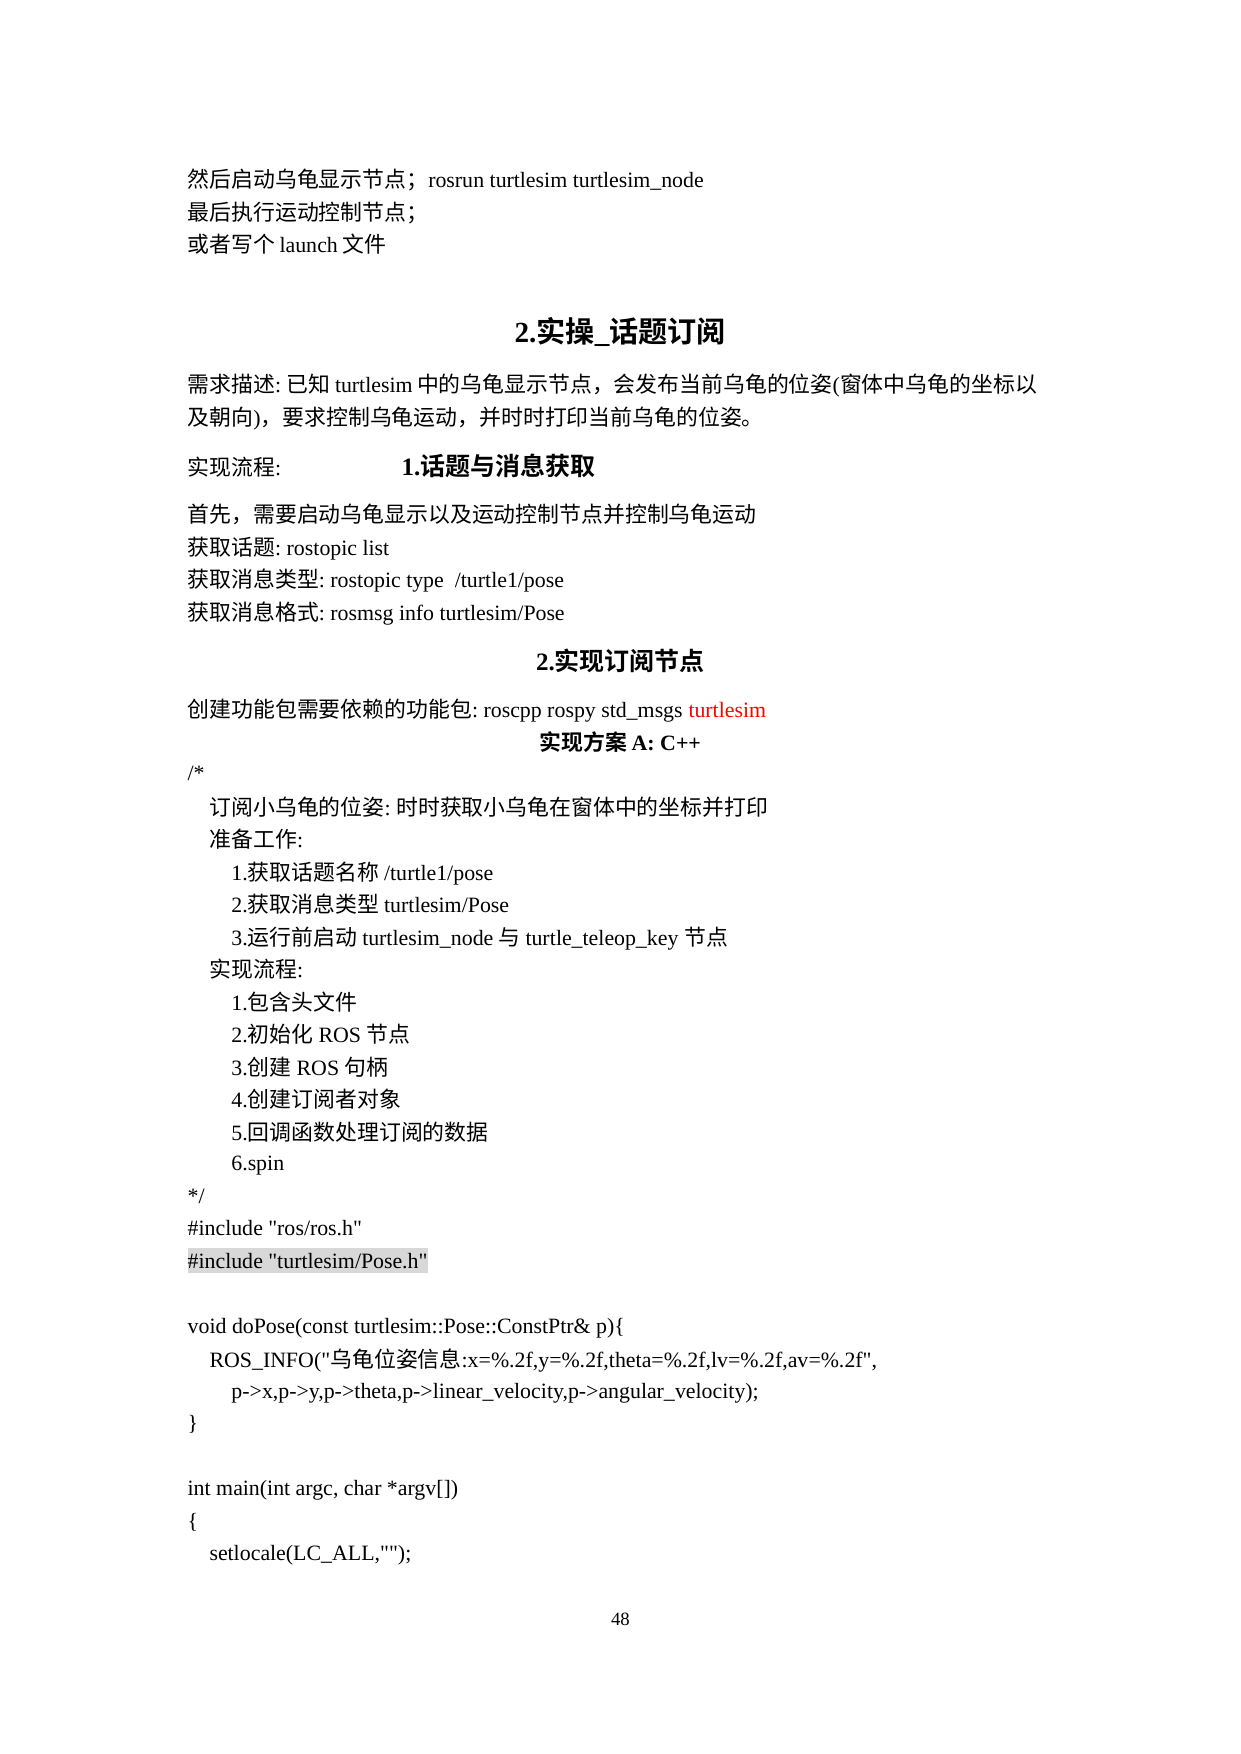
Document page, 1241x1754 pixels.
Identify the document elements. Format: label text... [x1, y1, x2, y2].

text 或者写个launch文件 [187, 227, 1053, 259]
text 2.实现订阅节点 [187, 627, 1053, 692]
text void doPose(const turtlesim::Pose::ConstPtr& p){ [187, 1309, 1053, 1342]
text 5.回调函数处理订阅的数据 [187, 1114, 1053, 1147]
text p->x,p->y,p->theta,p->linear_velocity,p->angular_velocity); [187, 1374, 1053, 1407]
text 首先，需要启动乌龟显示以及运动控制节点并控制乌龟运动 [187, 497, 1053, 529]
text setlocale(LC_ALL,""); [187, 1537, 1053, 1569]
text 1.获取话题名称 /turtle1/pose [187, 854, 1053, 887]
text 实现方案A: C++ [187, 724, 1053, 757]
text 获取消息类型: rostopic type /turtle1/pose [187, 562, 1053, 594]
text 获取消息格式: rosmsg info turtlesim/Pose [187, 594, 1053, 627]
text /* [187, 757, 1053, 789]
text 需求描述: 已知turtlesim中的乌龟显示节点，会发布当前乌龟的位姿(窗体中乌龟的坐标以及朝向)，要求控制乌龟运动，并时时打印当前乌龟的位姿。 [187, 367, 1053, 432]
text #include "turtlesim/Pose.h" [187, 1244, 1053, 1277]
text 1.包含头文件 [187, 984, 1053, 1017]
text */ [187, 1179, 1053, 1212]
text 创建功能包需要依赖的功能包: roscpp rospy std_msgs turtlesim [187, 692, 1053, 724]
text 订阅小乌龟的位姿: 时时获取小乌龟在窗体中的坐标并打印 [187, 789, 1053, 822]
text ROS_INFO("乌龟位姿信息:x=%.2f,y=%.2f,theta=%.2f,lv=%.2f,av=%.2f", [187, 1342, 1053, 1374]
text 然后启动乌龟显示节点；rosrun turtlesim turtlesim_node [187, 162, 1053, 194]
text 实现流程: [187, 952, 1053, 984]
text 2.初始化 ROS 节点 [187, 1017, 1053, 1049]
text } [187, 1407, 1053, 1439]
text { [187, 1504, 1053, 1537]
text int main(int argc, char *argv[]) [187, 1472, 1053, 1504]
text 获取话题: rostopic list [187, 529, 1053, 562]
text 3.运行前启动 turtlesim_node 与 turtle_teleop_key 节点 [187, 919, 1053, 952]
text 3.创建 ROS 句柄 [187, 1049, 1053, 1082]
text 准备工作: [187, 822, 1053, 854]
text 4.创建订阅者对象 [187, 1082, 1053, 1114]
subtitle 2.实操_话题订阅 [187, 308, 1053, 351]
text 2.获取消息类型 turtlesim/Pose [187, 887, 1053, 919]
text 6.spin [187, 1147, 1053, 1179]
text #include "ros/ros.h" [187, 1212, 1053, 1244]
text 最后执行运动控制节点； [187, 194, 1053, 227]
text 实现流程: 1.话题与消息获取 [187, 432, 1053, 497]
